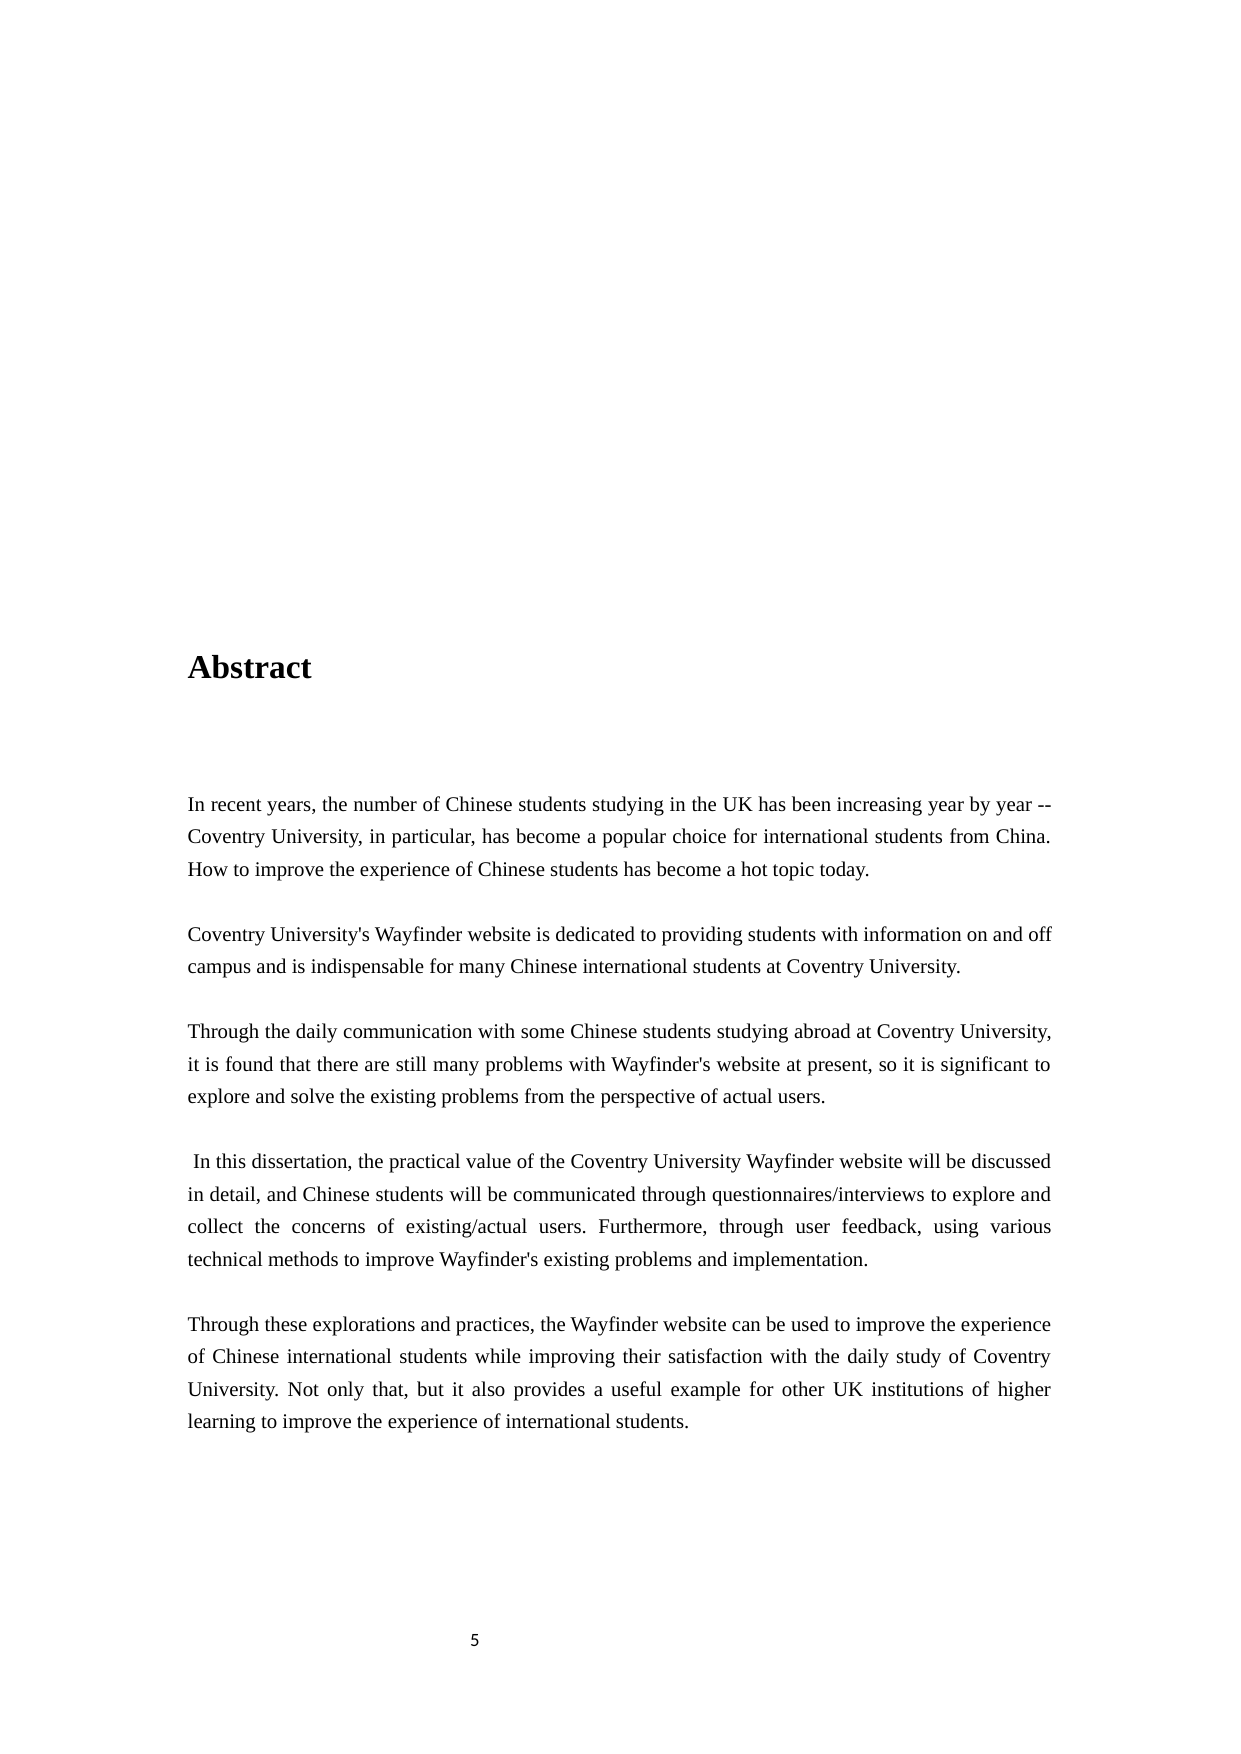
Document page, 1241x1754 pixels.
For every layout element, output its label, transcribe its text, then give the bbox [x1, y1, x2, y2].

text In this dissertation, the practical value of the Coventry University Wayfinder website will be discussed in detail, and Chinese students will be communicated through questionnaires/interviews to explore and collect the concerns of existing/actual users. Furthermore, through user feedback, using various technical methods to improve Wayfinder's existing problems and implementation. [187, 1145, 1053, 1275]
subtitle Abstract [187, 634, 1053, 699]
text In recent years, the number of Chinese students studying in the UK has been increasing year by year -- Coventry University, in particular, has become a popular choice for international students from China. How to improve the experience of Chinese students has become a hot topic today. [187, 787, 1053, 885]
text Coventry University's Wayfinder website is dedicated to providing students with information on and off campus and is indispensable for many Chinese international students at Coventry University. [187, 917, 1053, 982]
text Through the daily communication with some Chinese students studying abroad at Coventry University, it is found that there are still many problems with Wayfinder's website at present, so it is significant to explore and solve the existing problems from the perspective of actual users. [187, 1015, 1053, 1112]
text Through these explorations and practices, the Wayfinder website can be used to improve the experience of Chinese international students while improving their satisfaction with the daily study of Coventry University. Not only that, but it also provides a useful example for other UK institutions of higher learning to improve the experience of international students. [187, 1307, 1053, 1437]
